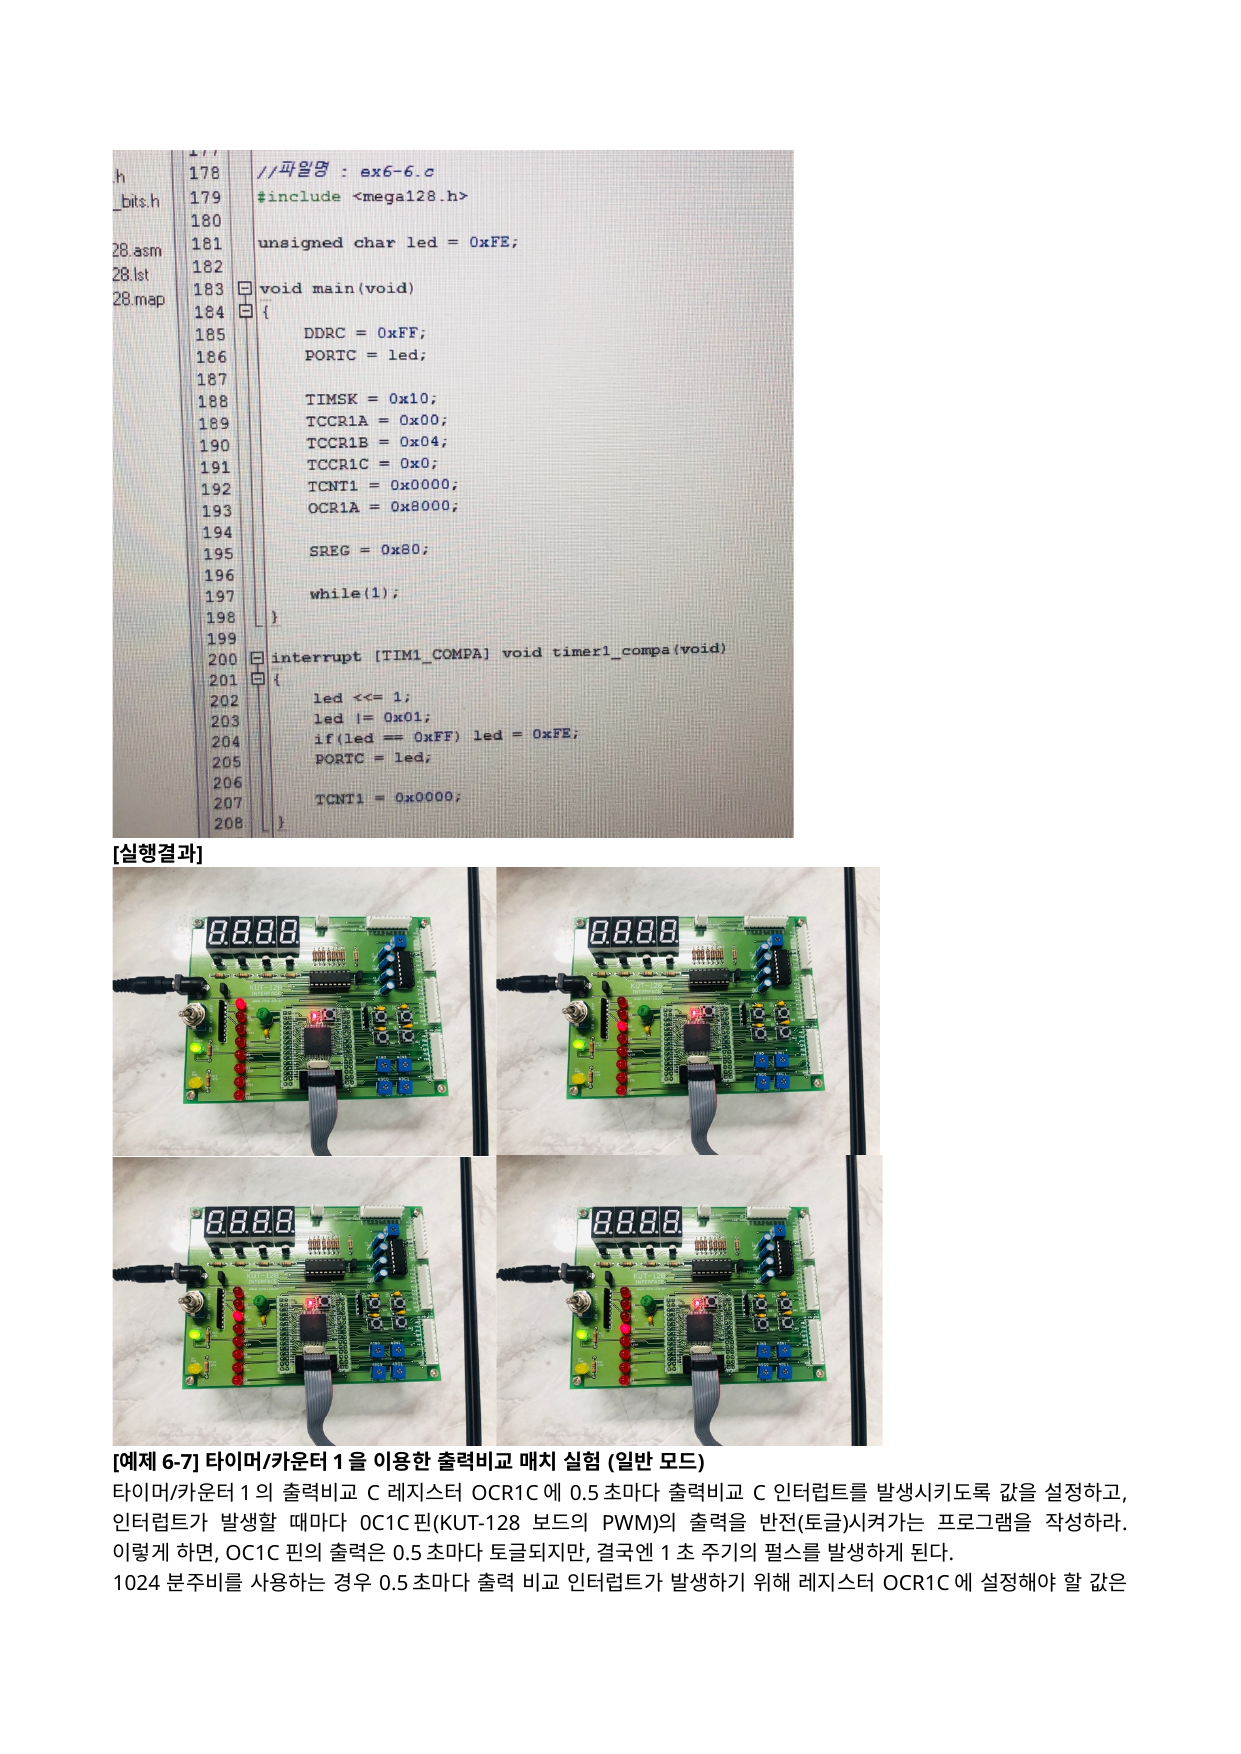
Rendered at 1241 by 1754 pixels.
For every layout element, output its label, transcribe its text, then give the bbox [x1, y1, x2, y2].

text [예제6-7] 타이머/카운터1을 이용한 출력비교 매치 실험 (일반 모드) [112, 1445, 1128, 1476]
picture [112, 150, 794, 838]
text 타이머/카운터1의 출력비교 C 레지스터 OCR1C에 0.5초마다 출력비교 C 인터럽트를 발생시키도록 값을 설정하고, 인터럽트가 발생할 때마다 0C1C핀(KUT-128 보드의 PWM)의 출력을 반전(토글)시켜가는 프로그램을 작성하라. 이렇게 하면, OC1C 핀의 출력은 0.5초마다 토글되지만, 결국엔 1초 주기의 펄스를 발생하게 된다. [112, 1476, 1128, 1567]
picture [112, 867, 883, 1446]
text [112, 1567, 1128, 1597]
text [실행결과] [112, 837, 1128, 868]
